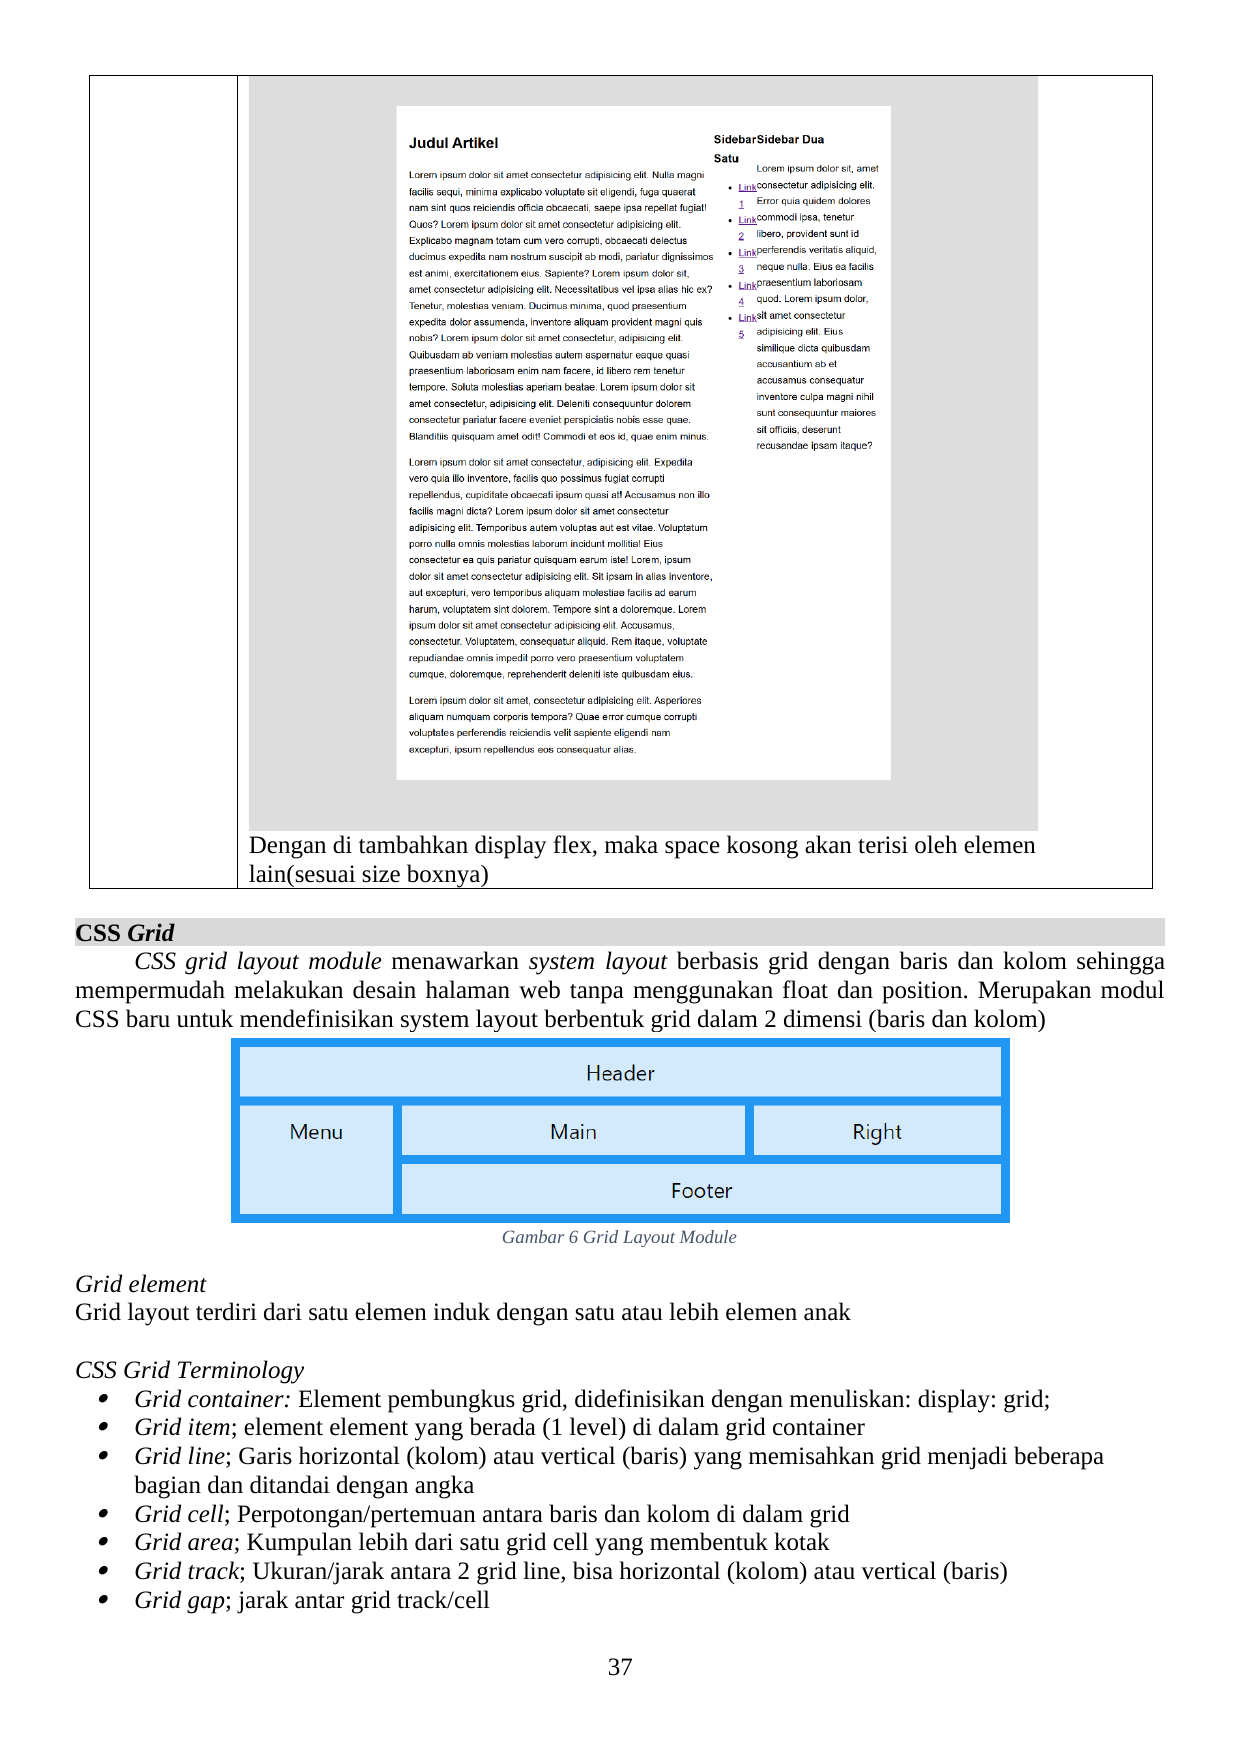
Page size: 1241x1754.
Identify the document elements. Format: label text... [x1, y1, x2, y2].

list Grid container: Element pembungkus grid, didefinisikan dengan menuliskan: display: grid; [97, 1384, 1165, 1412]
table_cell 9 [90, 76, 237, 888]
text Grid element [75, 1269, 1165, 1297]
list Grid cell; Perpotongan/pertemuan antara baris dan kolom di dalam grid [97, 1499, 1165, 1527]
picture [227, 1032, 1013, 1227]
text CSS grid layout module menawarkan system layout berbasis grid dengan baris dan kolom sehingga mempermudah melakukan desain halaman web tanpa menggunakan float dan position. Merupakan modul CSS baru untuk mendefinisikan system layout berbentuk grid dalam 2 dimensi (baris dan kolom) [75, 946, 1165, 1033]
list Grid area; Kumpulan lebih dari satu grid cell yang membentuk kotak [97, 1527, 1165, 1556]
text CSS Grid Terminology [75, 1355, 1165, 1384]
table_cell Tambahkan property display pada selector container-satu dengan value flex. Capture dan jelaskan hasil nya (Soal 30) Dengan di tambahkan display flex, maka space kosong akan terisi oleh elemen lain(sesuai size boxnya) [238, 76, 1152, 888]
list Grid track; Ukuran/jarak antara 2 grid line, bisa horizontal (kolom) atau vertical (baris) [97, 1556, 1165, 1585]
list Grid item; element element yang berada (1 level) di dalam grid container [97, 1412, 1165, 1441]
text CSS Grid [75, 918, 1165, 946]
list Grid gap; jarak antar grid track/cell [97, 1585, 1165, 1614]
picture [248, 76, 1039, 831]
text Grid layout terdiri dari satu elemen induk dengan satu atau lebih elemen anak [75, 1297, 1165, 1326]
text Gambar 6 Grid Layout Module [75, 1226, 1165, 1248]
list Grid line; Garis horizontal (kolom) atau vertical (baris) yang memisahkan grid menjadi beberapa bagian dan ditandai dengan angka [97, 1441, 1165, 1499]
